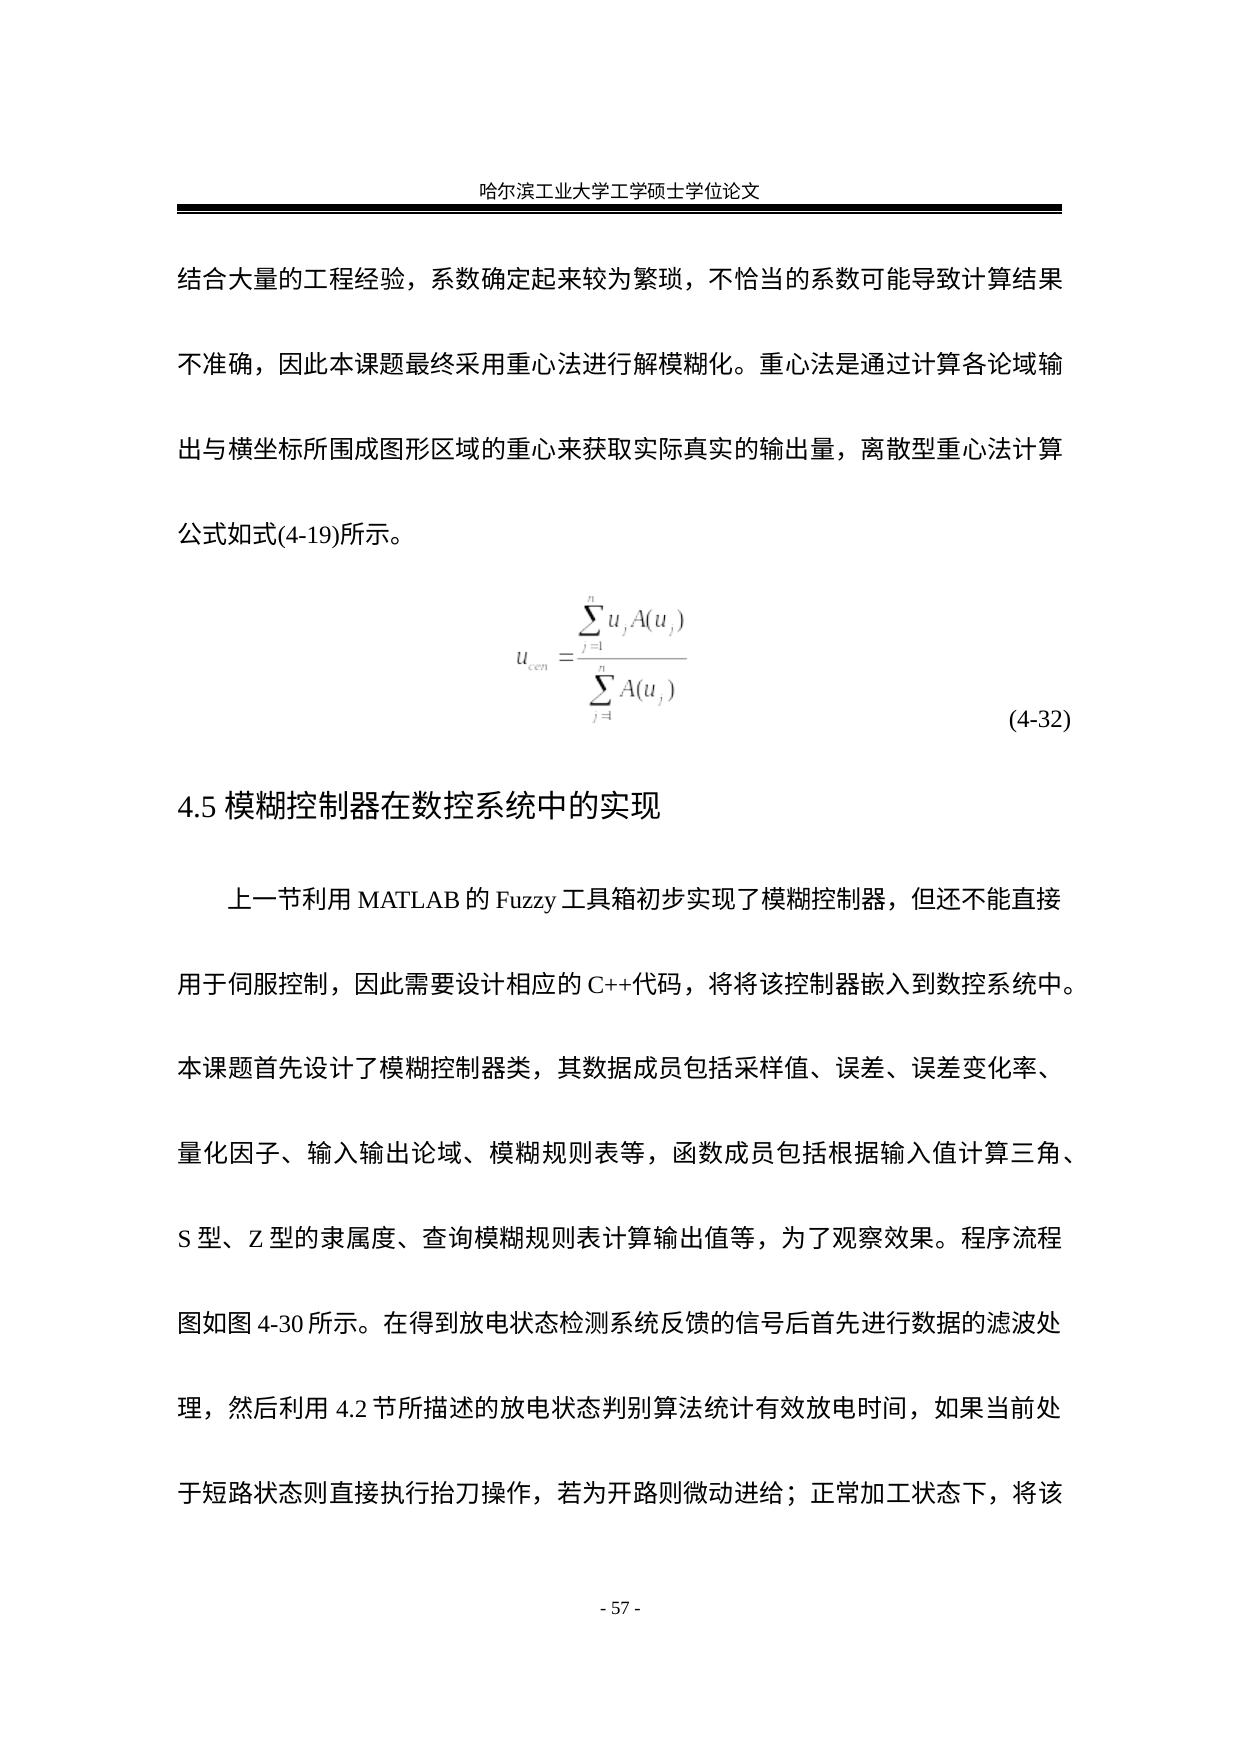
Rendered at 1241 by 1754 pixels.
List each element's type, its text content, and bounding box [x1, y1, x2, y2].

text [177, 863, 1063, 1526]
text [177, 244, 1063, 566]
subtitle 模糊控制器在数控系统中的实现 [177, 769, 1063, 837]
